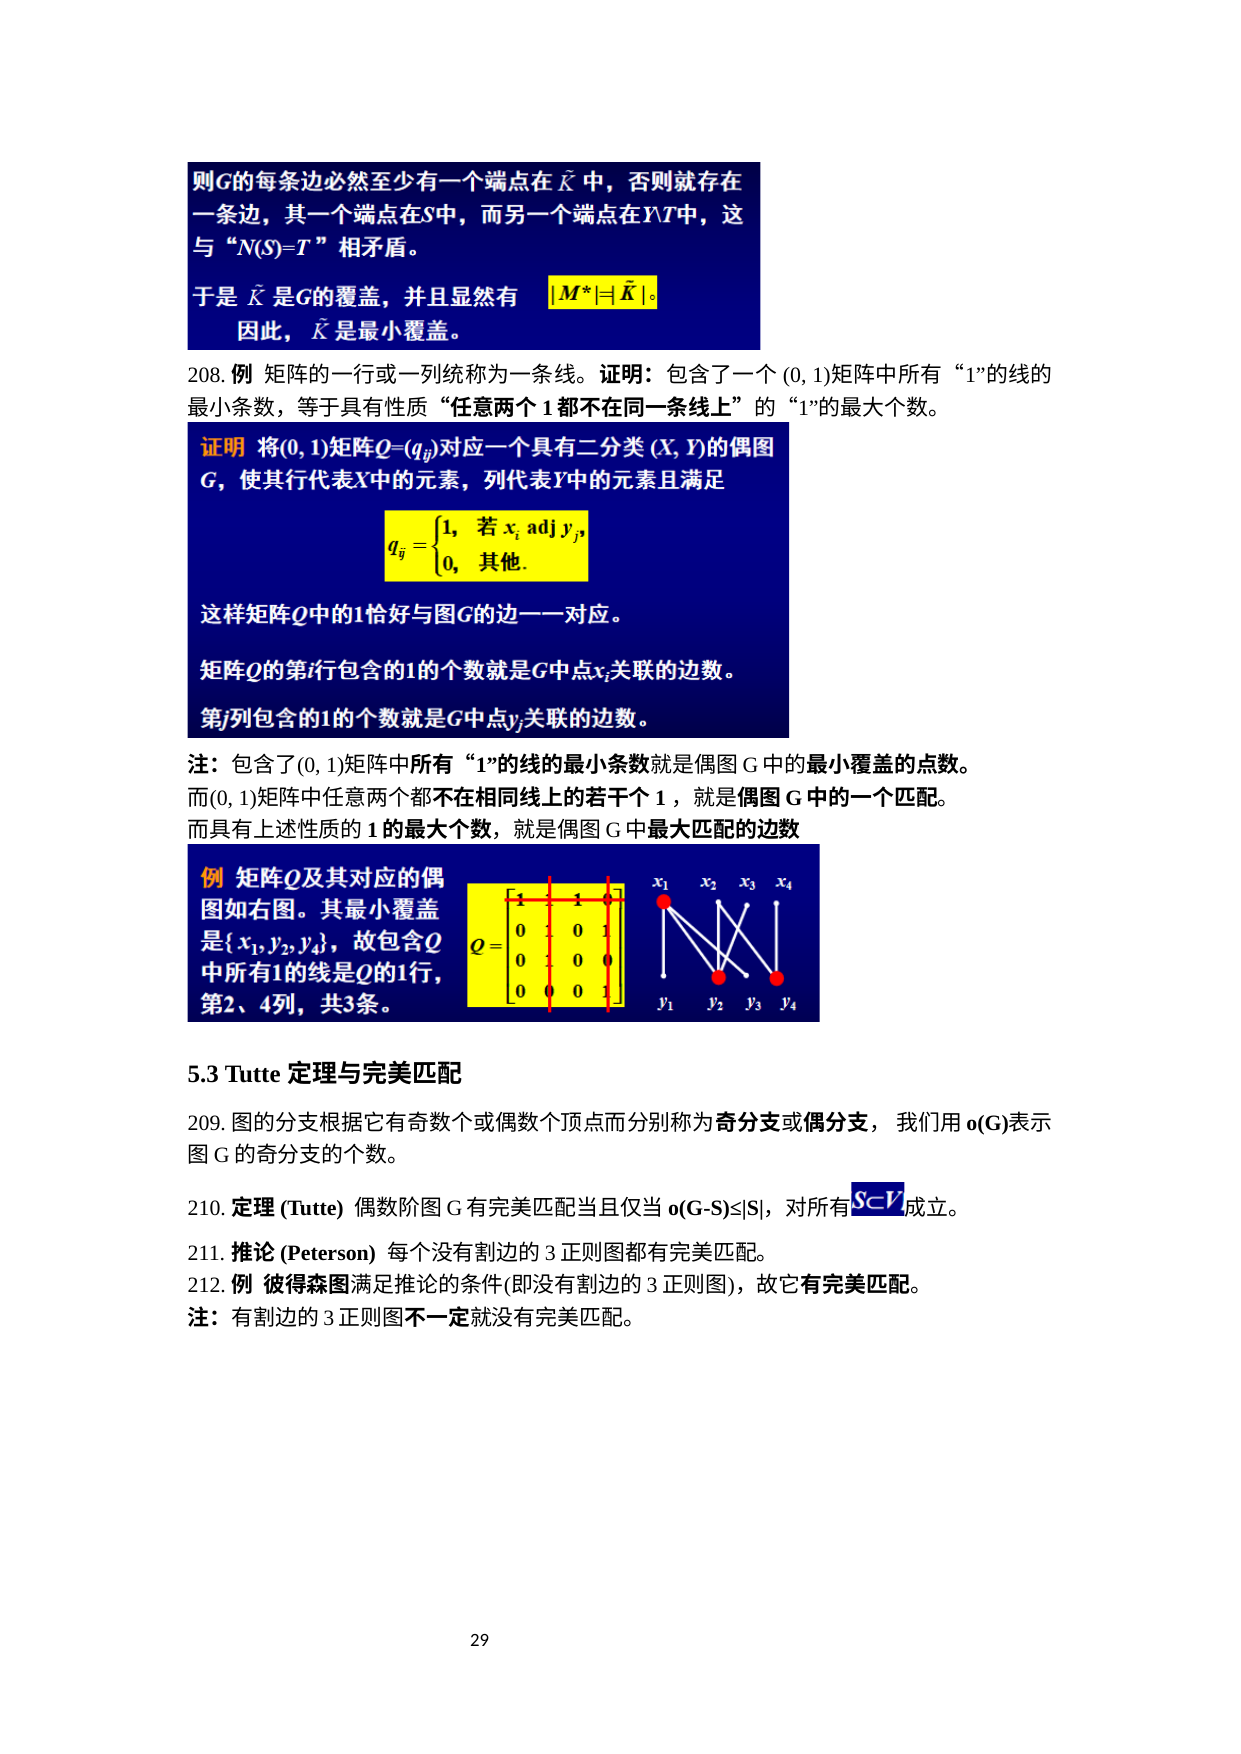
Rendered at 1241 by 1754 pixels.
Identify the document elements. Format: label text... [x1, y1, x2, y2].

picture [187, 162, 761, 350]
list 例 彼得森图满足推论的条件(即没有割边的3正则图)，故它有完美匹配。 [187, 1267, 1053, 1299]
list 图的分支根据它有奇数个或偶数个顶点而分别称为奇分支或偶分支， 我们用o(G)表示图G的奇分支的个数。 [187, 1104, 1053, 1169]
list 注：包含了(0, 1)矩阵中所有“1”的线的最小条数就是偶图G中的最小覆盖的点数。 [187, 747, 1053, 779]
list 而具有上述性质的1的最大个数，就是偶图G中最大匹配的边数 [187, 812, 1053, 844]
picture [851, 1182, 905, 1216]
subtitle 5.3 Tutte 定理与完美匹配 [187, 1039, 1053, 1104]
list 例 矩阵的一行或一列统称为一条线。证明：包含了一个 (0, 1)矩阵中所有“1”的线的最小条数，等于具有性质“任意两个1都不在同一条线上”的“1”的最大个数。 [187, 357, 1053, 422]
list 注：有割边的3正则图不一定就没有完美匹配。 [187, 1299, 1053, 1332]
picture [187, 844, 820, 1022]
picture [187, 422, 790, 738]
list 定理 (Tutte) 偶数阶图G有完美匹配当且仅当o(G-S)≤|S|，对所有成立。 [187, 1169, 1053, 1234]
list 而(0, 1)矩阵中任意两个都不在相同线上的若干个1 ，就是偶图G中的一个匹配。 [187, 779, 1053, 812]
list 推论 (Peterson) 每个没有割边的3正则图都有完美匹配。 [187, 1234, 1053, 1267]
